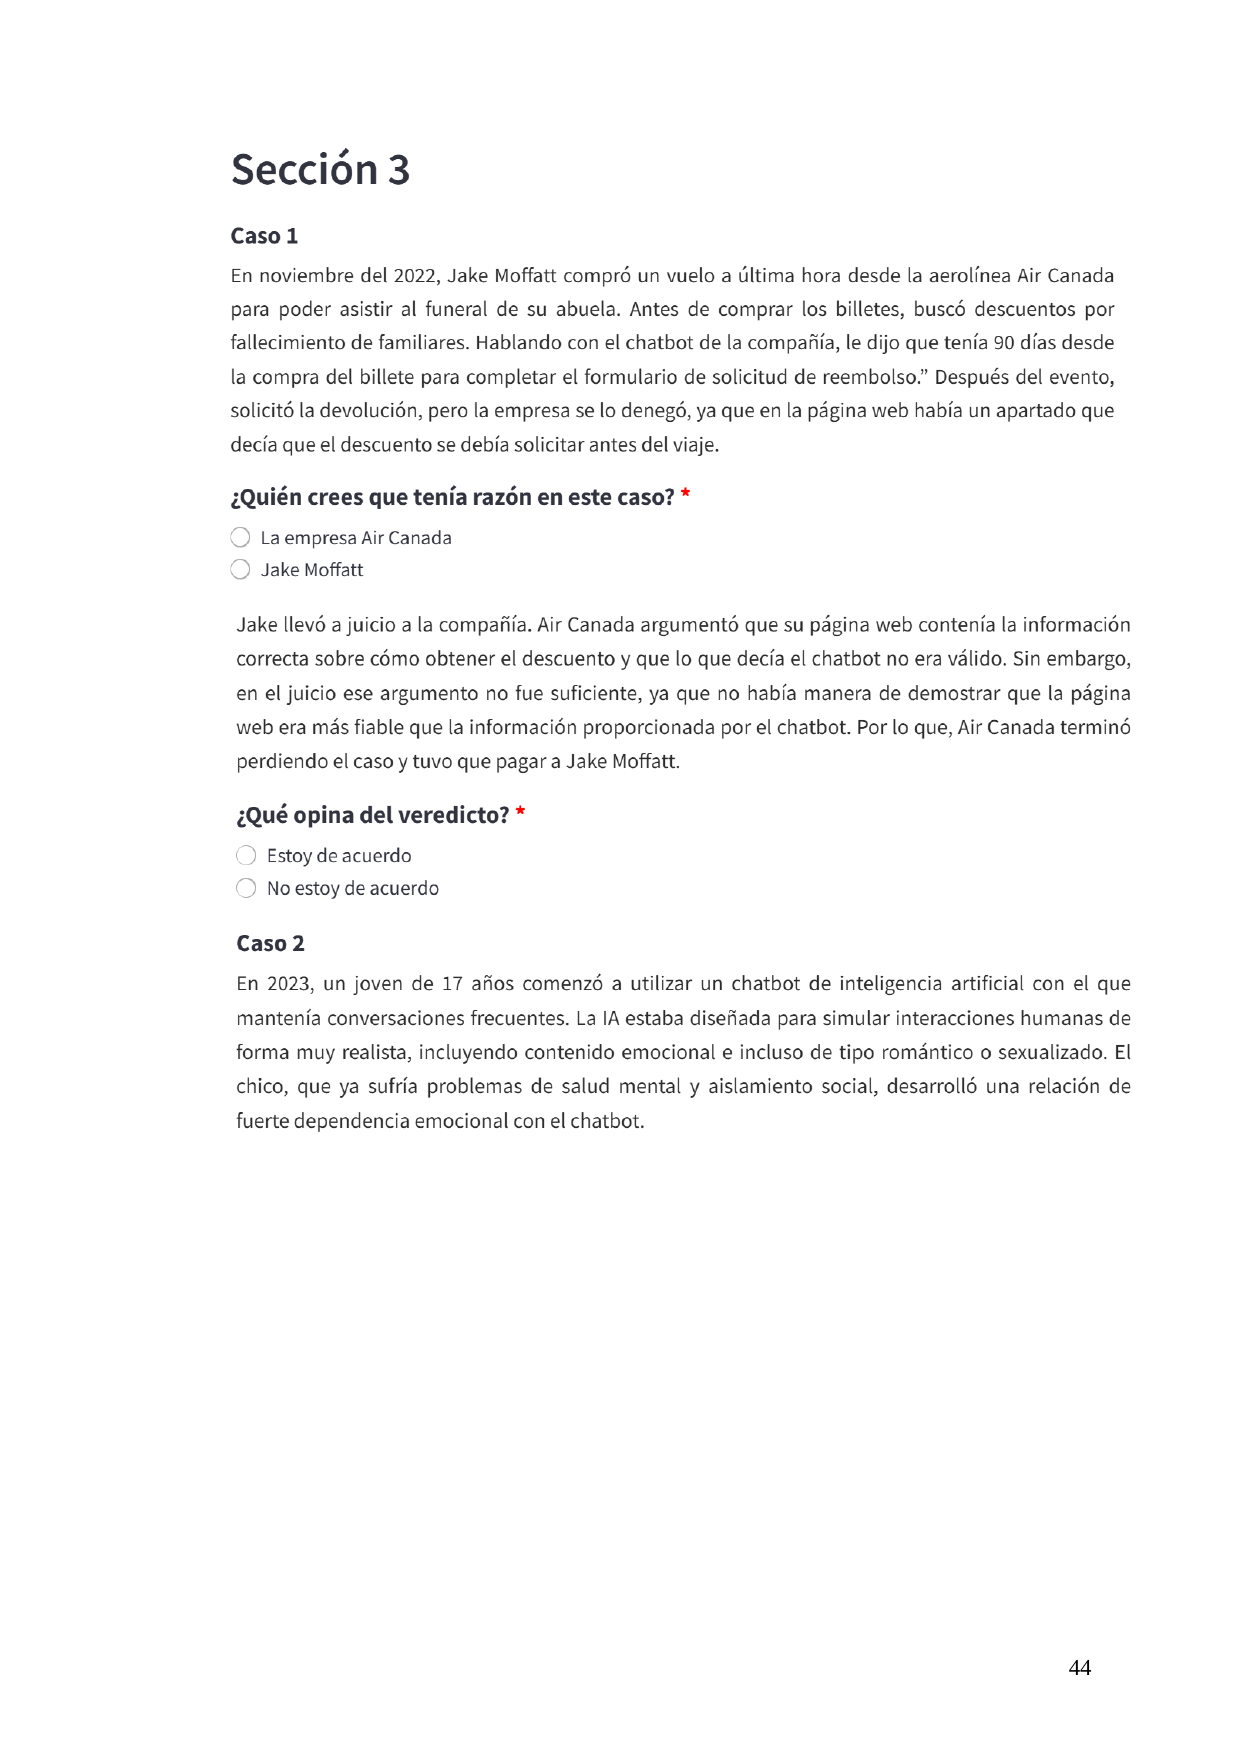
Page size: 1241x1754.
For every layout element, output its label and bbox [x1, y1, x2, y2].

picture [222, 147, 1166, 1132]
